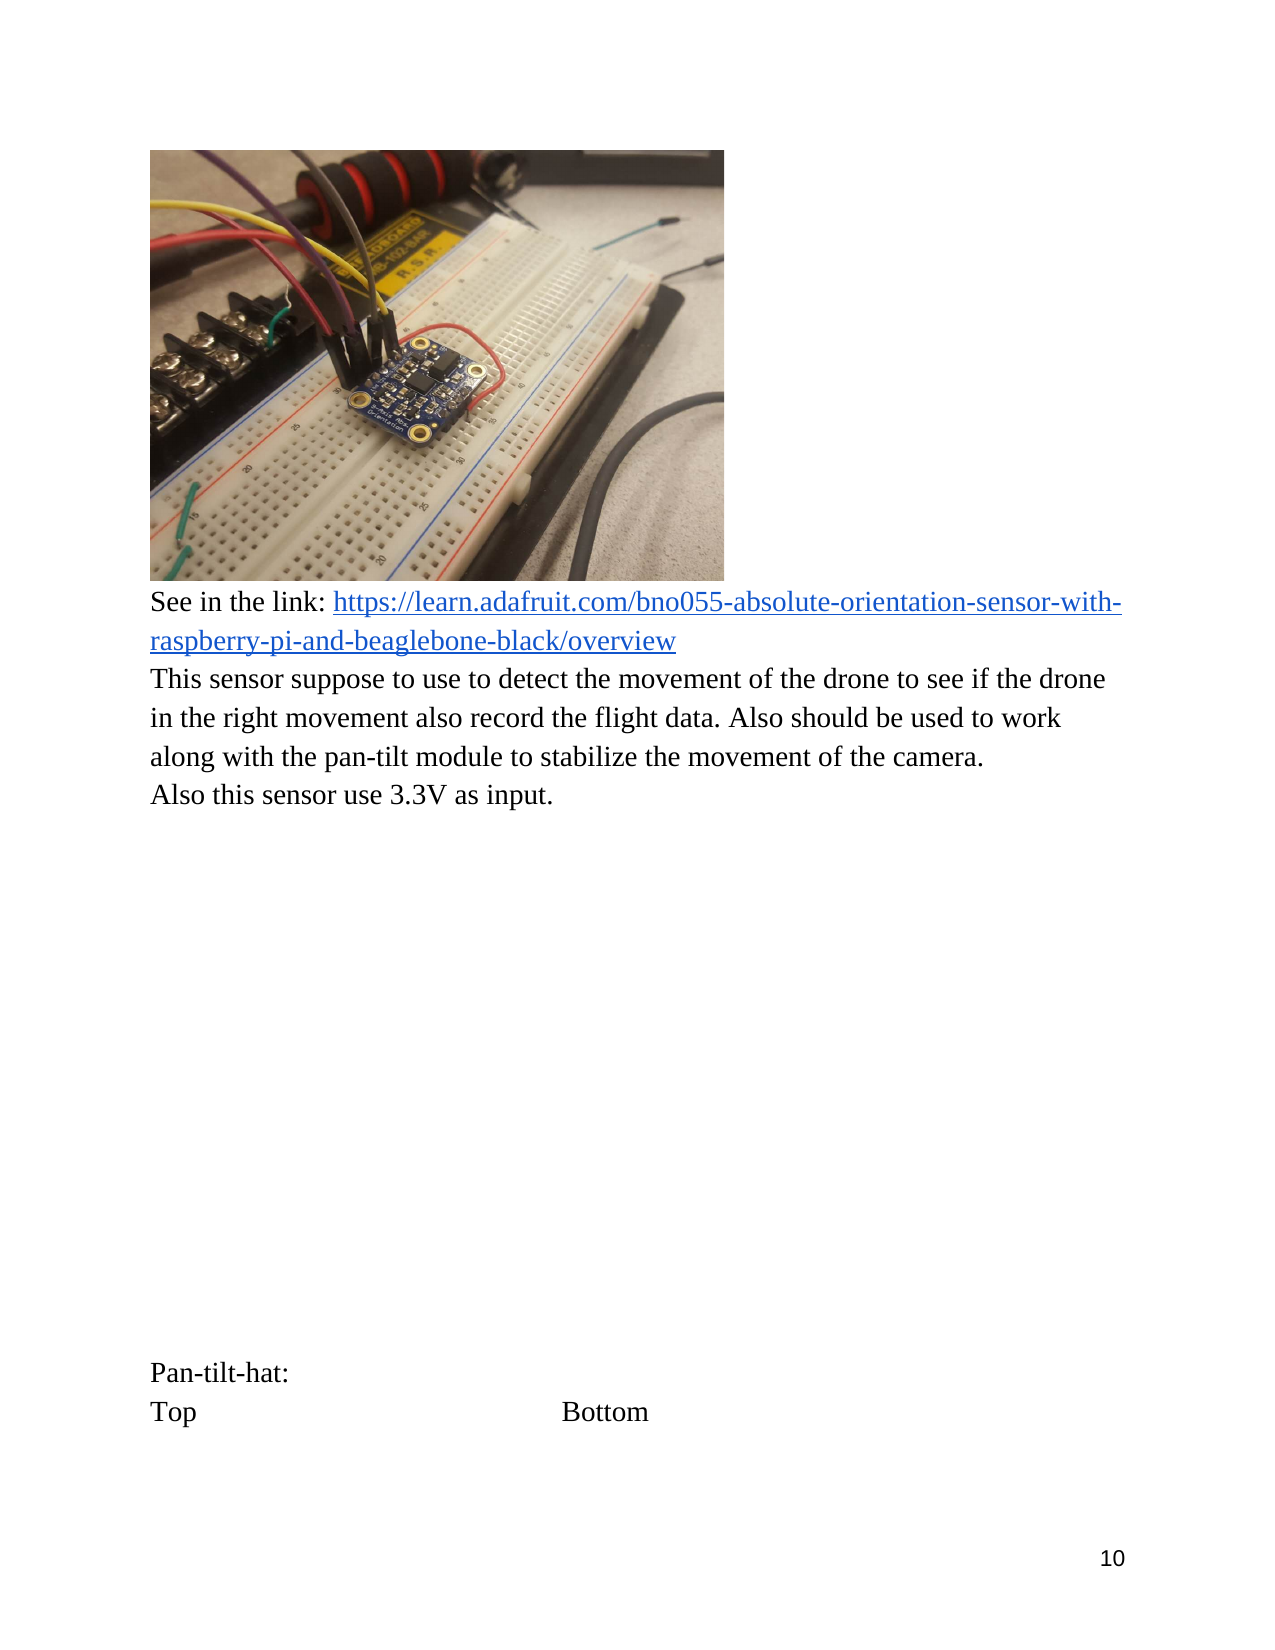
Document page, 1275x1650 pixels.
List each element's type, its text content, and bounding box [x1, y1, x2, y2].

text Pan-tilt-hat: [150, 1355, 1125, 1389]
text Top Bottom [150, 1394, 1125, 1427]
text This sensor suppose to use to detect the movement of the drone to see if the drone in the right movement also record the flight data. Also should be used to work along with the pan-tilt module to stabilize the movement of the camera. [150, 662, 1125, 772]
text See in the link: https://learn.adafruit.com/bno055-absolute-orientation-sensor-with-raspberry-pi-and-beaglebone-black/overview [150, 584, 1125, 657]
picture [150, 150, 725, 581]
text Also this sensor use 3.3V as input. [150, 777, 1125, 811]
